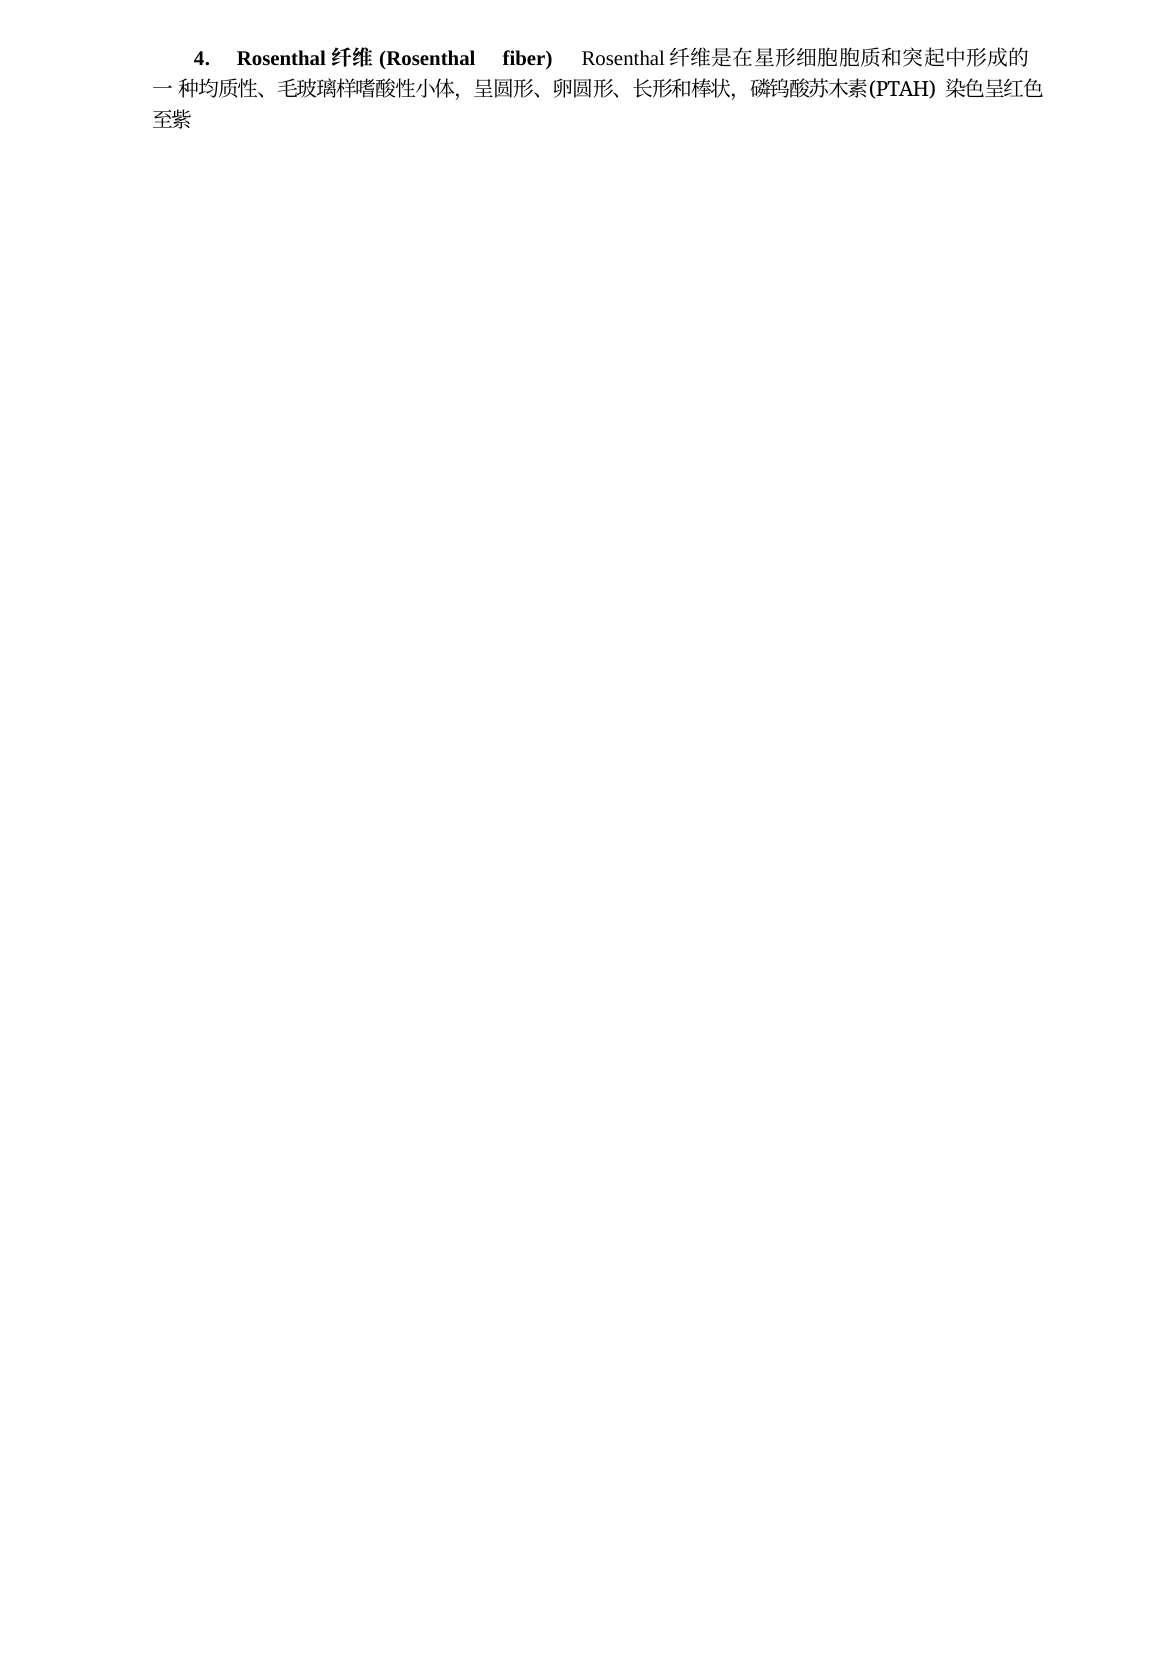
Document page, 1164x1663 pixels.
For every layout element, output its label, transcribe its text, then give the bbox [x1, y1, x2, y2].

text 4. Rosenthal 纤维 (Rosenthal fiber) Rosenthal纤维是在星形细胞胞质和突起中形成的一 种均质性、毛玻璃样嗜酸性小体，呈圆形、卵圆形、长形和棒状，磷钨酸苏木素(PTAH) 染色呈红色至紫 [152, 42, 1047, 133]
